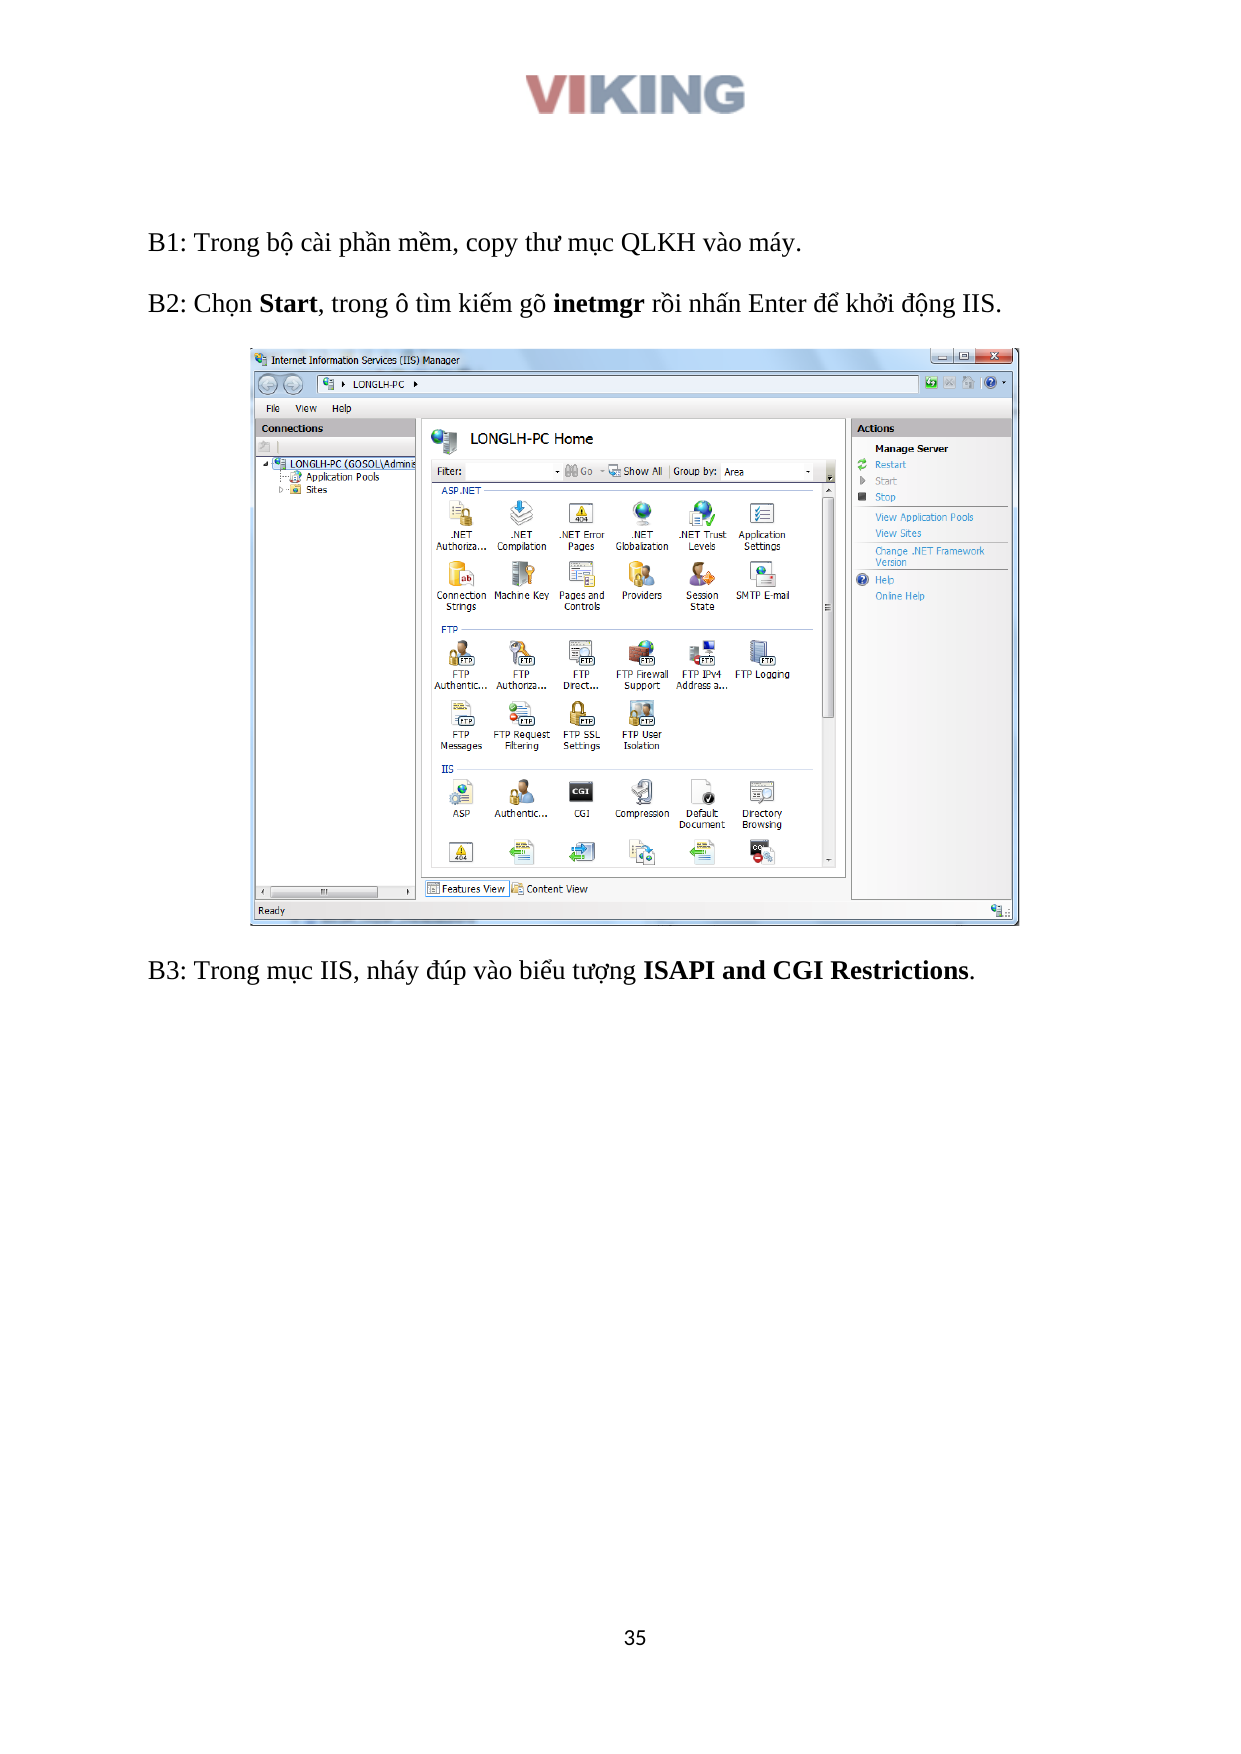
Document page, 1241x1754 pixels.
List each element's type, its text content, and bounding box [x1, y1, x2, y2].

picture [250, 348, 1020, 926]
text B1: Trong bộ cài phần mềm, copy thư mục QLKH vào máy. [148, 226, 1122, 257]
text B2: Chọn Start, trong ô tìm kiếm gõ inetmgr rồi nhấn Enter để khởi động IIS. [148, 287, 1122, 318]
picture [525, 75, 745, 114]
text B3: Trong mục IIS, nháy đúp vào biểu tượng ISAPI and CGI Restrictions. [148, 954, 1122, 986]
